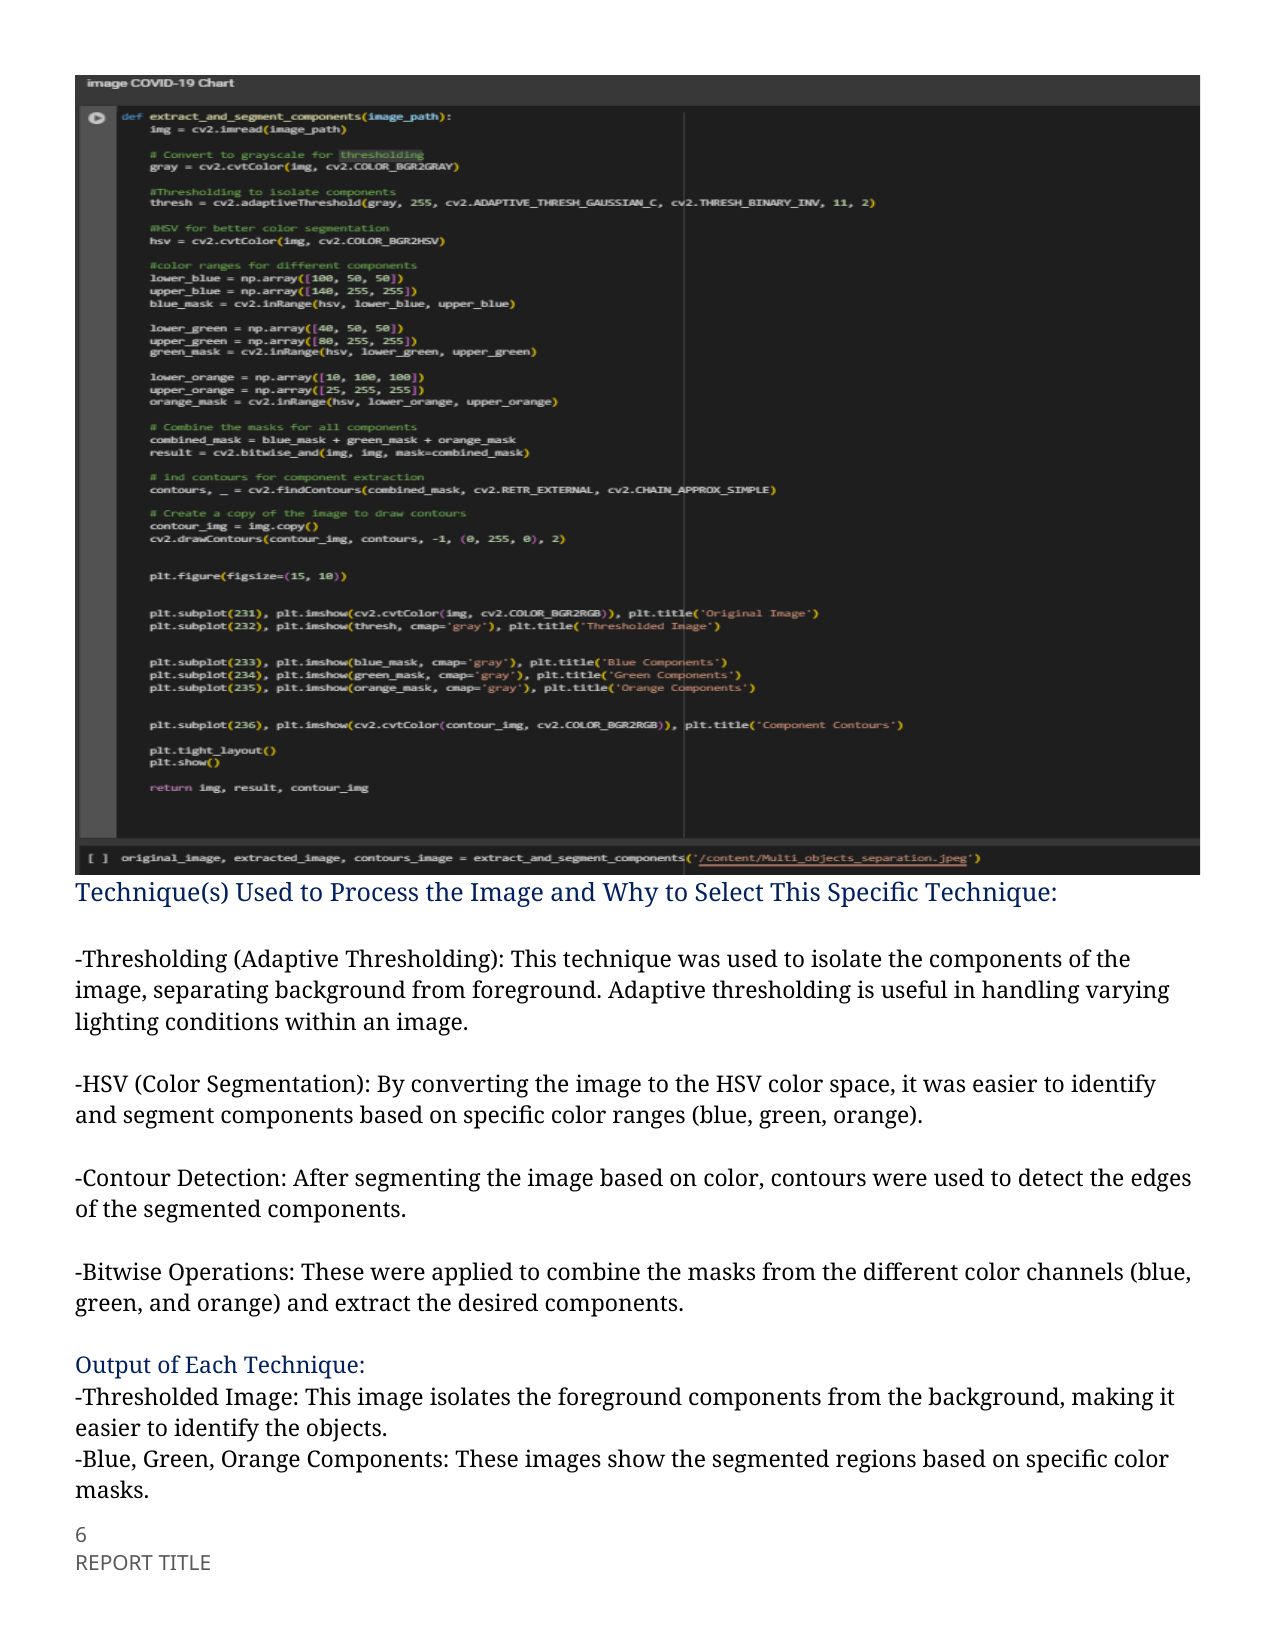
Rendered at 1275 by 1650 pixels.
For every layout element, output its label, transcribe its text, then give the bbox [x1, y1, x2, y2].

text -Thresholded Image: This image isolates the foreground components from the background, making it easier to identify the objects. [75, 1381, 1200, 1443]
text -HSV (Color Segmentation): By converting the image to the HSV color space, it was easier to identify and segment components based on specific color ranges (blue, green, orange). [75, 1068, 1200, 1131]
text -Contour Detection: After segmenting the image based on color, contours were used to detect the edges of the segmented components. [75, 1162, 1200, 1224]
text Technique(s) Used to Process the Image and Why to Select This Specific Technique: [75, 875, 1200, 909]
text -Blue, Green, Orange Components: These images show the segmented regions based on specific color masks. [75, 1443, 1200, 1506]
picture [75, 75, 1200, 875]
text -Thresholding (Adaptive Thresholding): This technique was used to isolate the components of the image, separating background from foreground. Adaptive thresholding is useful in handling varying lighting conditions within an image. [75, 943, 1200, 1037]
text -Bitwise Operations: These were applied to combine the masks from the different color channels (blue, green, and orange) and extract the desired components. [75, 1256, 1200, 1318]
text Output of Each Technique: [75, 1349, 1200, 1381]
